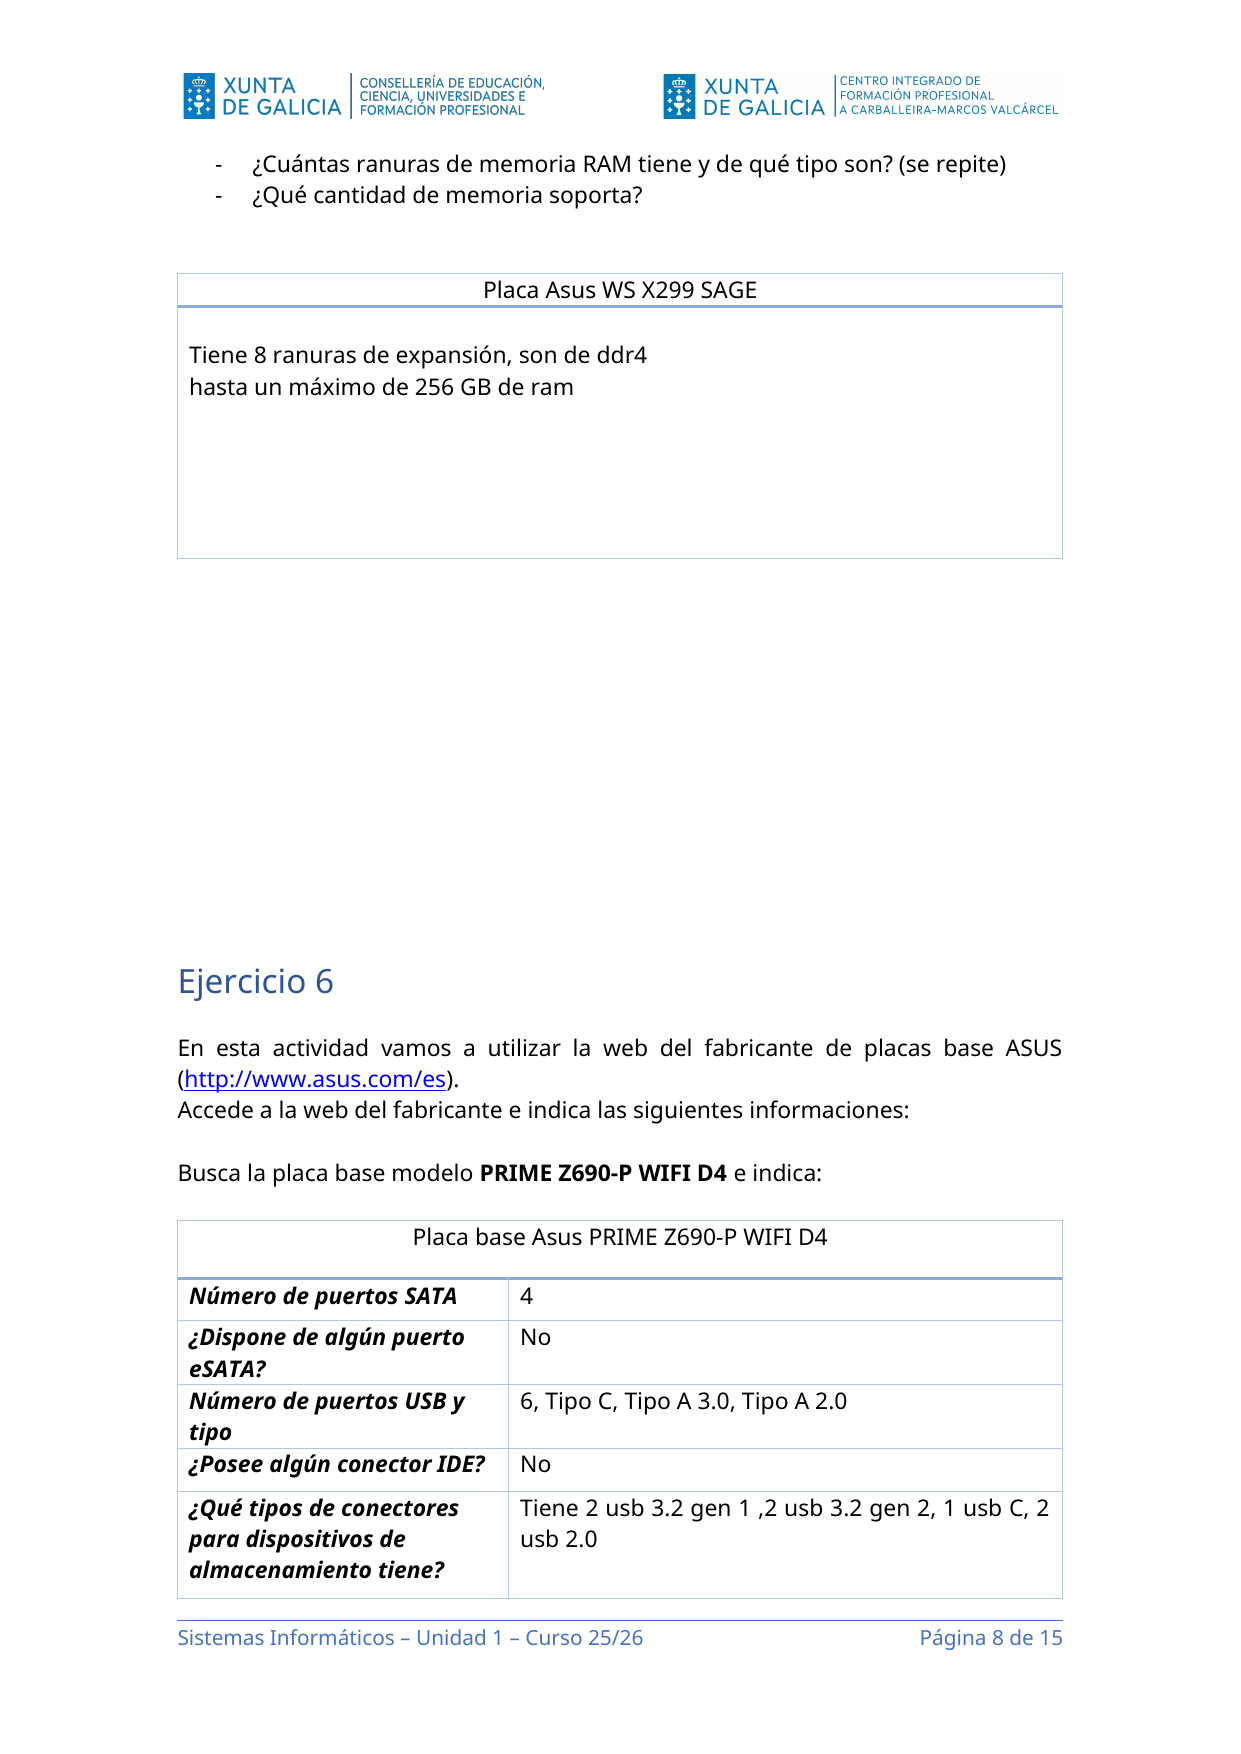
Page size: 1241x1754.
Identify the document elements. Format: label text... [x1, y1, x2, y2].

table_header Placa Asus WS X299 SAGE [178, 274, 1062, 305]
text Accede a la web del fabricante e indica las siguientes informaciones: [177, 1094, 1063, 1126]
picture [696, 74, 1063, 119]
table_cell Tiene 2 usb 3.2 gen 1 ,2 usb 3.2 gen 2, 1 usb C, 2 usb 2.0 [509, 1492, 1062, 1598]
text Busca la placa base modelo PRIME Z690-P WIFI D4 e indica: [177, 1157, 1063, 1188]
text En esta actividad vamos a utilizar la web del fabricante de placas base ASUS (http://www.asus.com/es). [177, 1032, 1063, 1094]
picture [183, 73, 545, 119]
table_cell Tiene 8 ranuras de expansión, son de ddr4 hasta un máximo de 256 GB de ram [178, 308, 1062, 558]
picture [674, 96, 684, 108]
list ¿Cuántas ranuras de memoria RAM tiene y de qué tipo son? (se repite) [215, 148, 1063, 179]
table_cell ¿Qué tipos de conectores para dispositivos de almacenamiento tiene? [178, 1492, 508, 1598]
table_cell ¿Dispone de algún puerto eSATA? [178, 1321, 508, 1384]
table_header Placa base Asus PRIME Z690-P WIFI D4 [178, 1221, 1062, 1277]
table_cell No [509, 1321, 1062, 1384]
list ¿Qué cantidad de memoria soporta? [215, 179, 1063, 210]
table_cell Número de puertos SATA [178, 1280, 508, 1320]
table_cell No [509, 1449, 1062, 1491]
table_cell Número de puertos USB y tipo [178, 1385, 508, 1447]
table_cell 6, Tipo C, Tipo A 3.0, Tipo A 2.0 [509, 1385, 1062, 1447]
table_cell 4 [509, 1280, 1062, 1320]
table_cell ¿Posee algún conector IDE? [178, 1449, 508, 1491]
subtitle Ejercicio 6 [177, 958, 1063, 1003]
